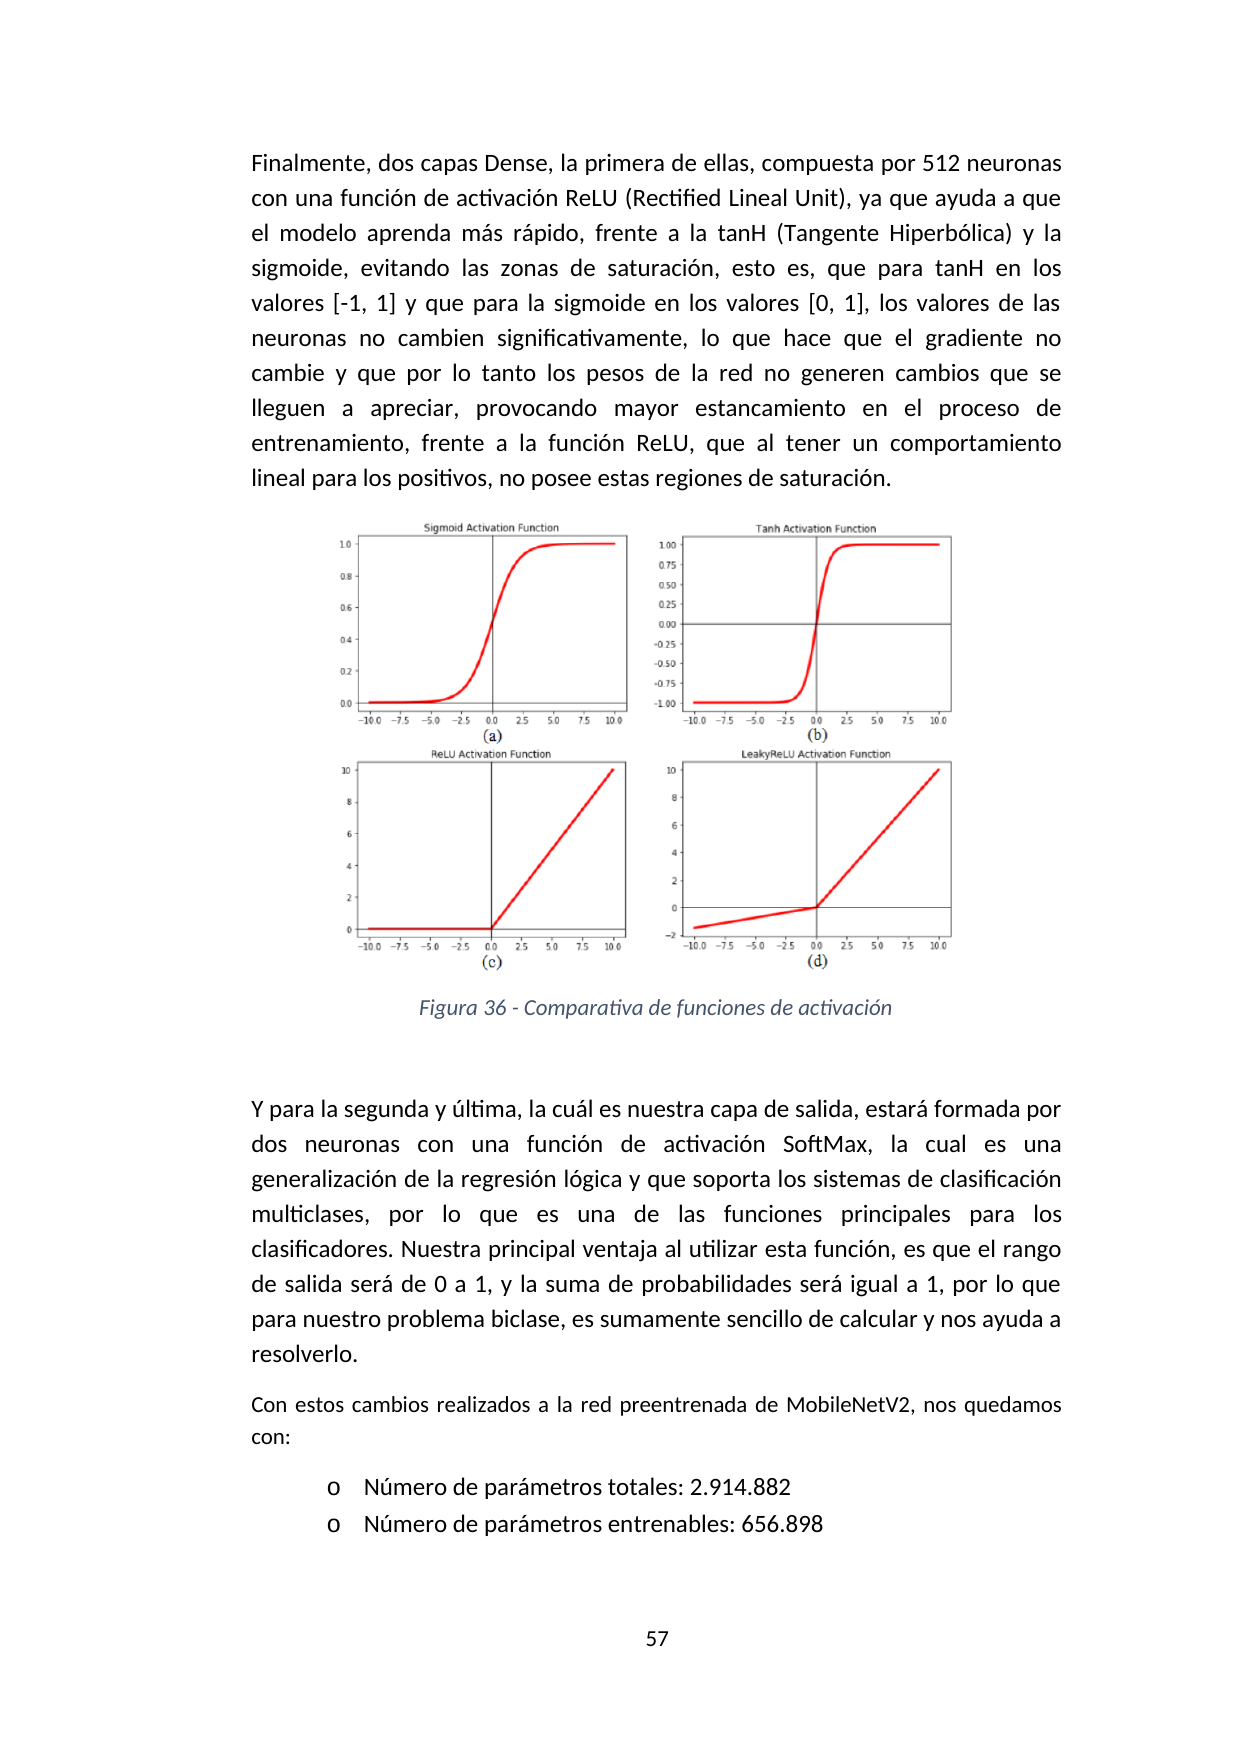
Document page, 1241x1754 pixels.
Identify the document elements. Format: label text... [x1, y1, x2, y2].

list Número de parámetros totales: 2.914.882 [326, 1471, 1063, 1503]
picture [328, 513, 959, 972]
text Finalmente, dos capas Dense, la primera de ellas, compuesta por 512 neuronas con una función de activación ReLU (Rectified Lineal Unit), ya que ayuda a que el modelo aprenda más rápido, frente a la tanH (Tangente Hiperbólica) y la sigmoide, evitando las zonas de saturación, esto es, que para tanH en los valores [-1, 1] y que para la sigmoide en los valores [0, 1], los valores de las neuronas no cambien significativamente, lo que hace que el gradiente no cambie y que por lo tanto los pesos de la red no generen cambios que se lleguen a apreciar, provocando mayor estancamiento en el proceso de entrenamiento, frente a la función ReLU, que al tener un comportamiento lineal para los positivos, no posee estas regiones de saturación. [251, 148, 1063, 493]
list Número de parámetros entrenables: 656.898 [326, 1508, 1063, 1539]
text Con estos cambios realizados a la red preentrenada de MobileNetV2, nos quedamos con: [251, 1390, 1063, 1450]
text Y para la segunda y última, la cuál es nuestra capa de salida, estará formada por dos neuronas con una función de activación SoftMax, la cual es una generalización de la regresión lógica y que soporta los sistemas de clasificación multiclases, por lo que es una de las funciones principales para los clasificadores. Nuestra principal ventaja al utilizar esta función, es que el rango de salida será de 0 a 1, y la suma de probabilidades será igual a 1, por lo que para nuestro problema biclase, es sumamente sencillo de calcular y nos ayuda a resolverlo. [251, 1093, 1063, 1369]
